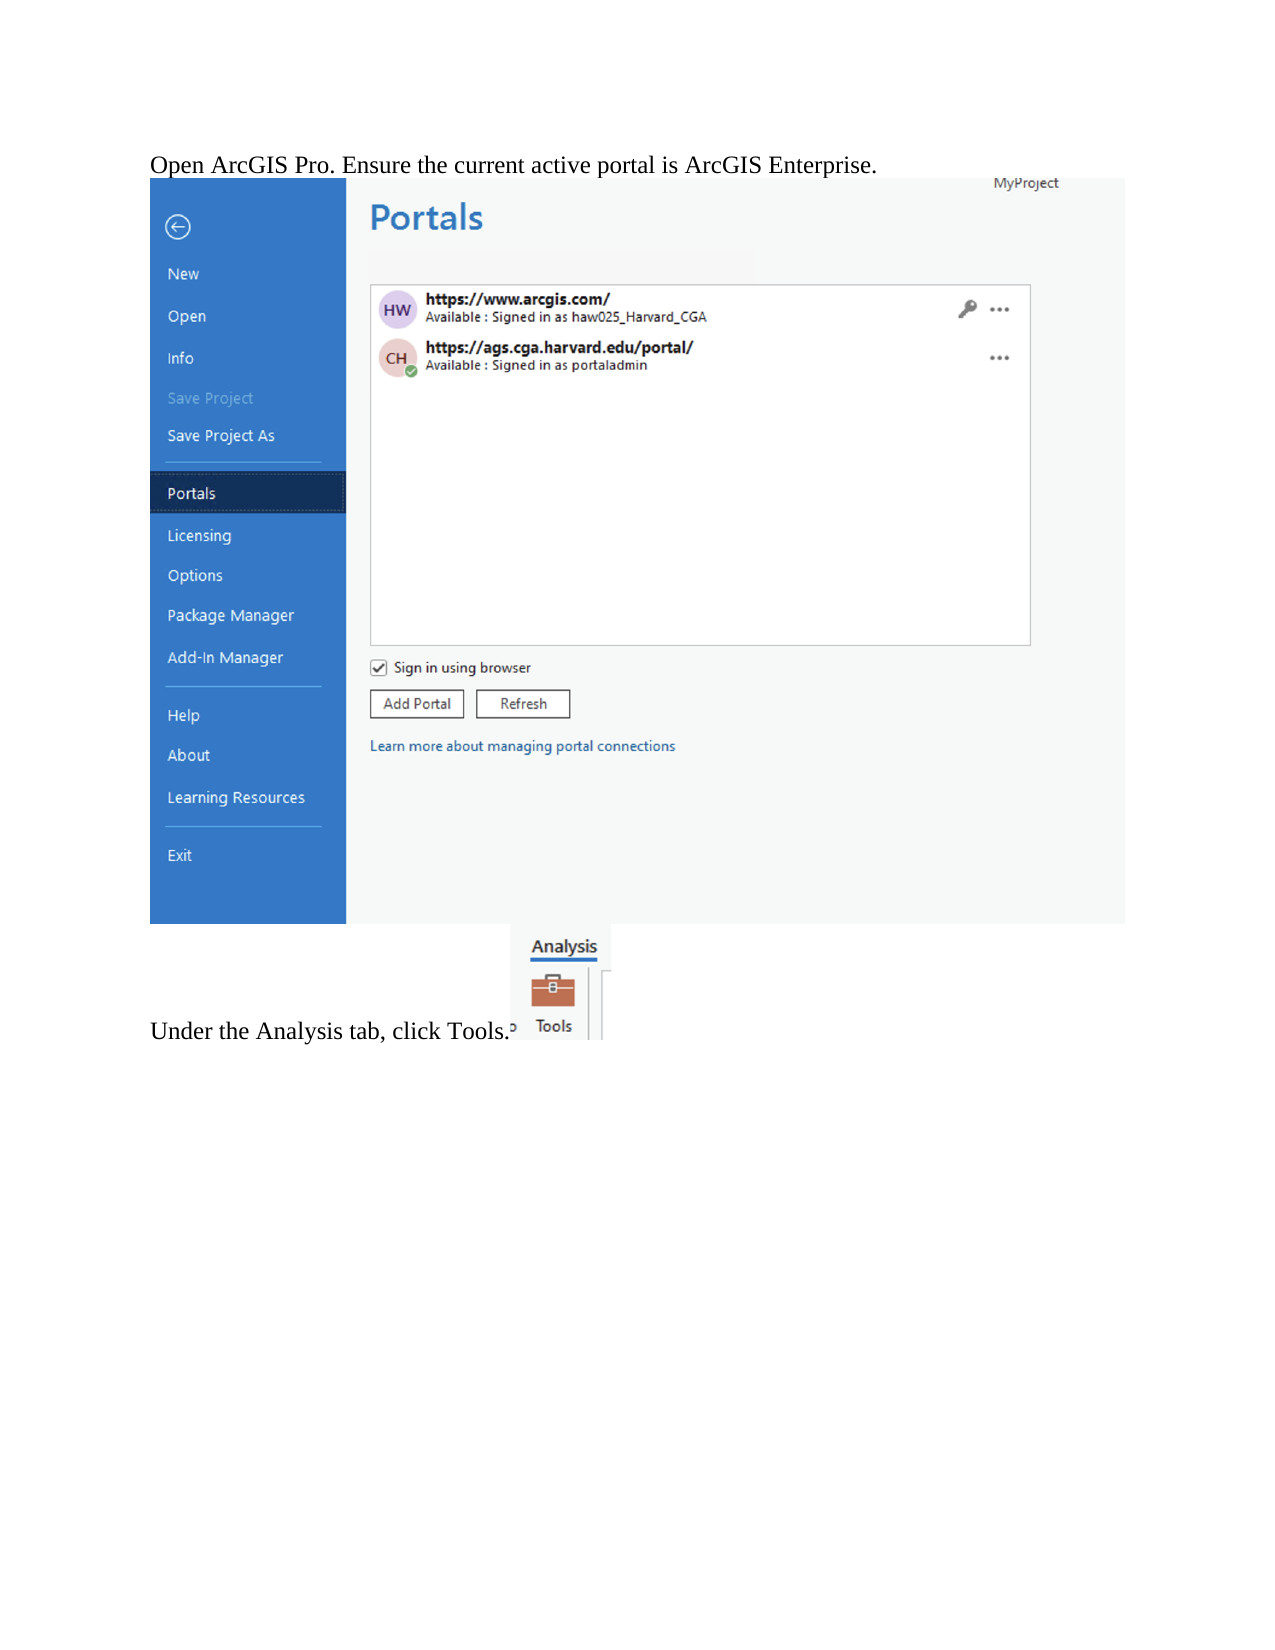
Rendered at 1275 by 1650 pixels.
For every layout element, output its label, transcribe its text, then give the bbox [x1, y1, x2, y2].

text Open ArcGIS Pro. Ensure the current active portal is ArcGIS Enterprise. [150, 150, 1125, 178]
picture [150, 178, 1125, 1040]
text Under the Analysis tab, click Tools. [150, 924, 1125, 1045]
